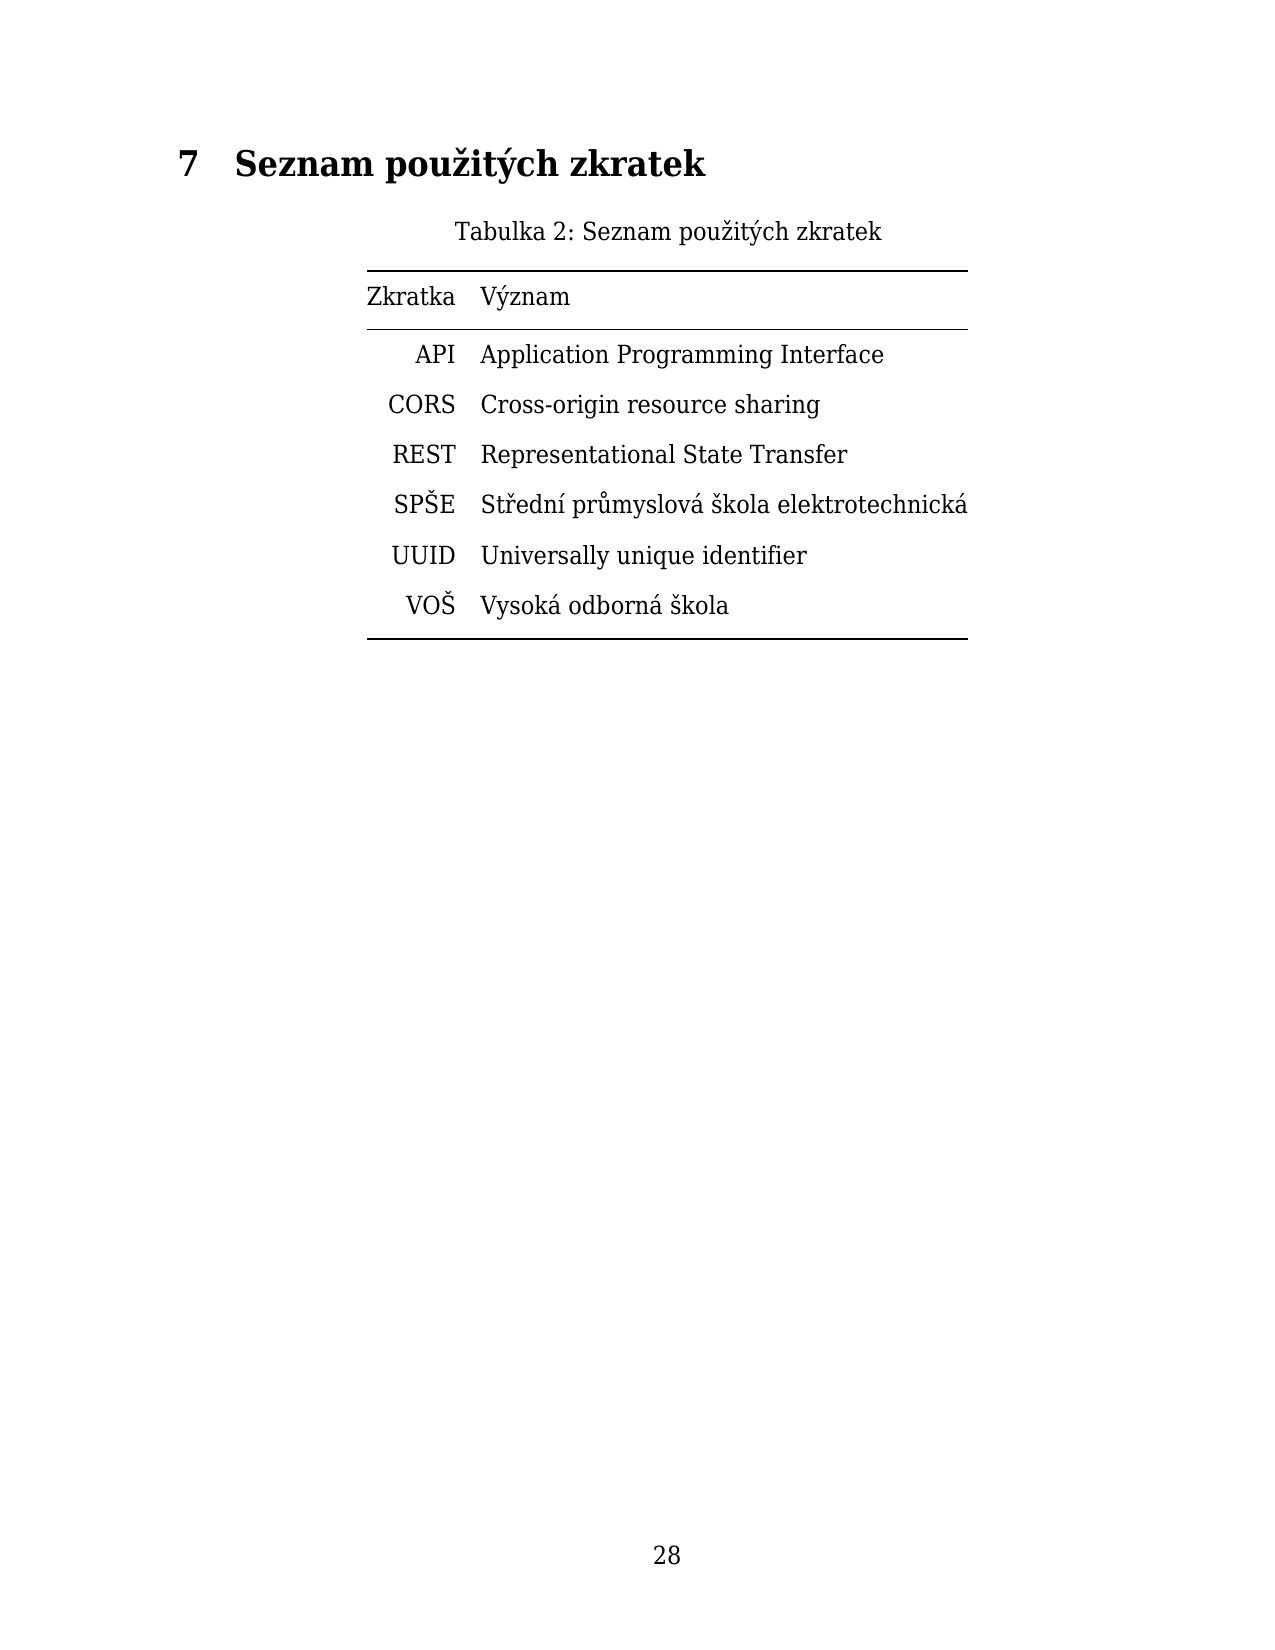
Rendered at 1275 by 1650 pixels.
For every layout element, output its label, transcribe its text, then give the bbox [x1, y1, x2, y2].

text Zkratka [366, 282, 458, 311]
text Střední průmyslová škola elektrotechnická [480, 491, 1188, 520]
text Universally unique identifier [480, 541, 1188, 570]
text Vysoká odborná škola [480, 591, 1188, 620]
text UUID [391, 541, 458, 570]
text CORS [388, 391, 458, 420]
text Cross-origin resource sharing [480, 391, 1188, 420]
text Representational State Transfer [480, 441, 1188, 470]
text VOŠ [406, 591, 458, 620]
text REST [392, 441, 458, 470]
text API [415, 340, 458, 369]
text Význam [480, 282, 1188, 311]
text Application Programming Interface [480, 340, 1188, 369]
text 28 [653, 1541, 1188, 1571]
text SPŠE [393, 491, 458, 520]
text 7 Seznam použitých zkratek [177, 143, 1188, 184]
text Tabulka 2: Seznam použitých zkratek [454, 217, 1188, 246]
